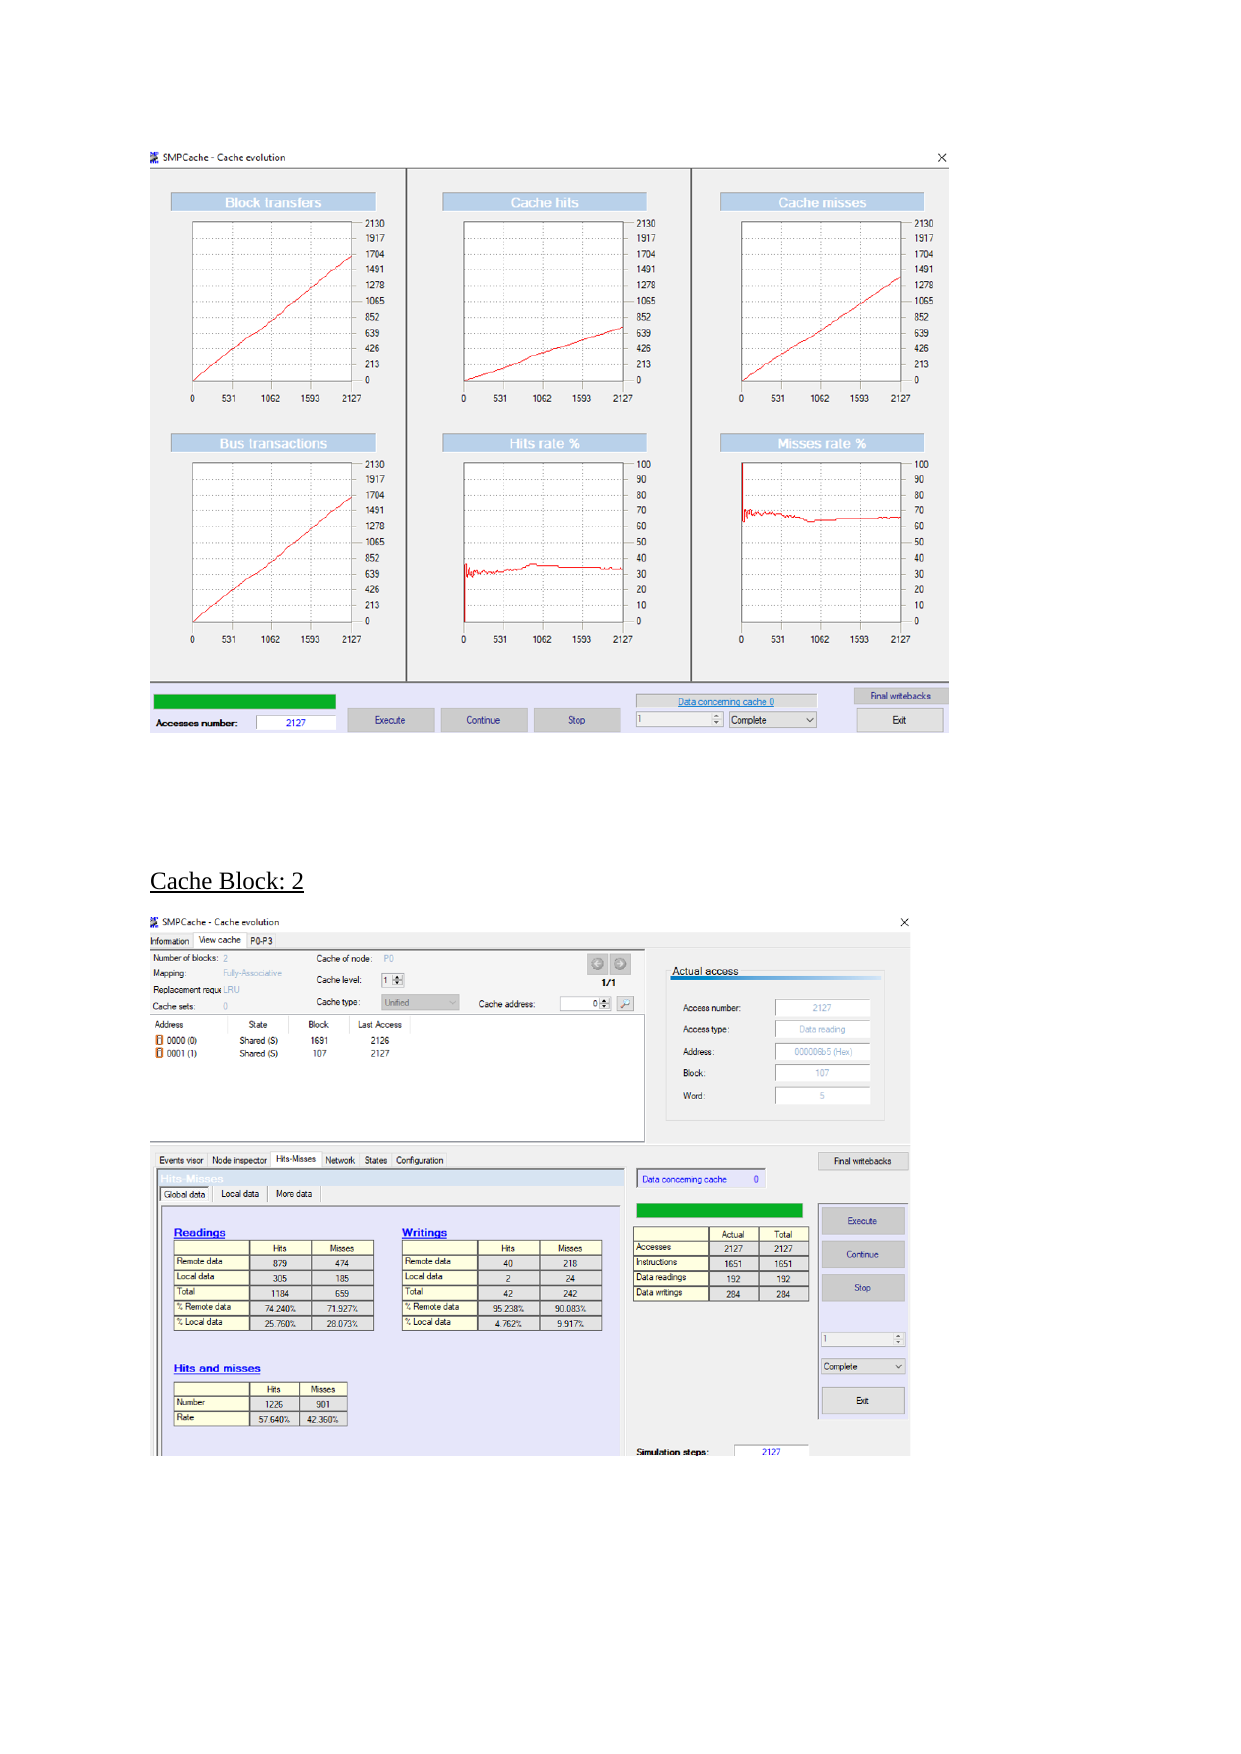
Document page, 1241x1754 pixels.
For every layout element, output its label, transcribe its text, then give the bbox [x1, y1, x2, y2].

picture [150, 915, 911, 1456]
text Cache Block: 2 [150, 866, 1090, 895]
picture [150, 150, 949, 733]
